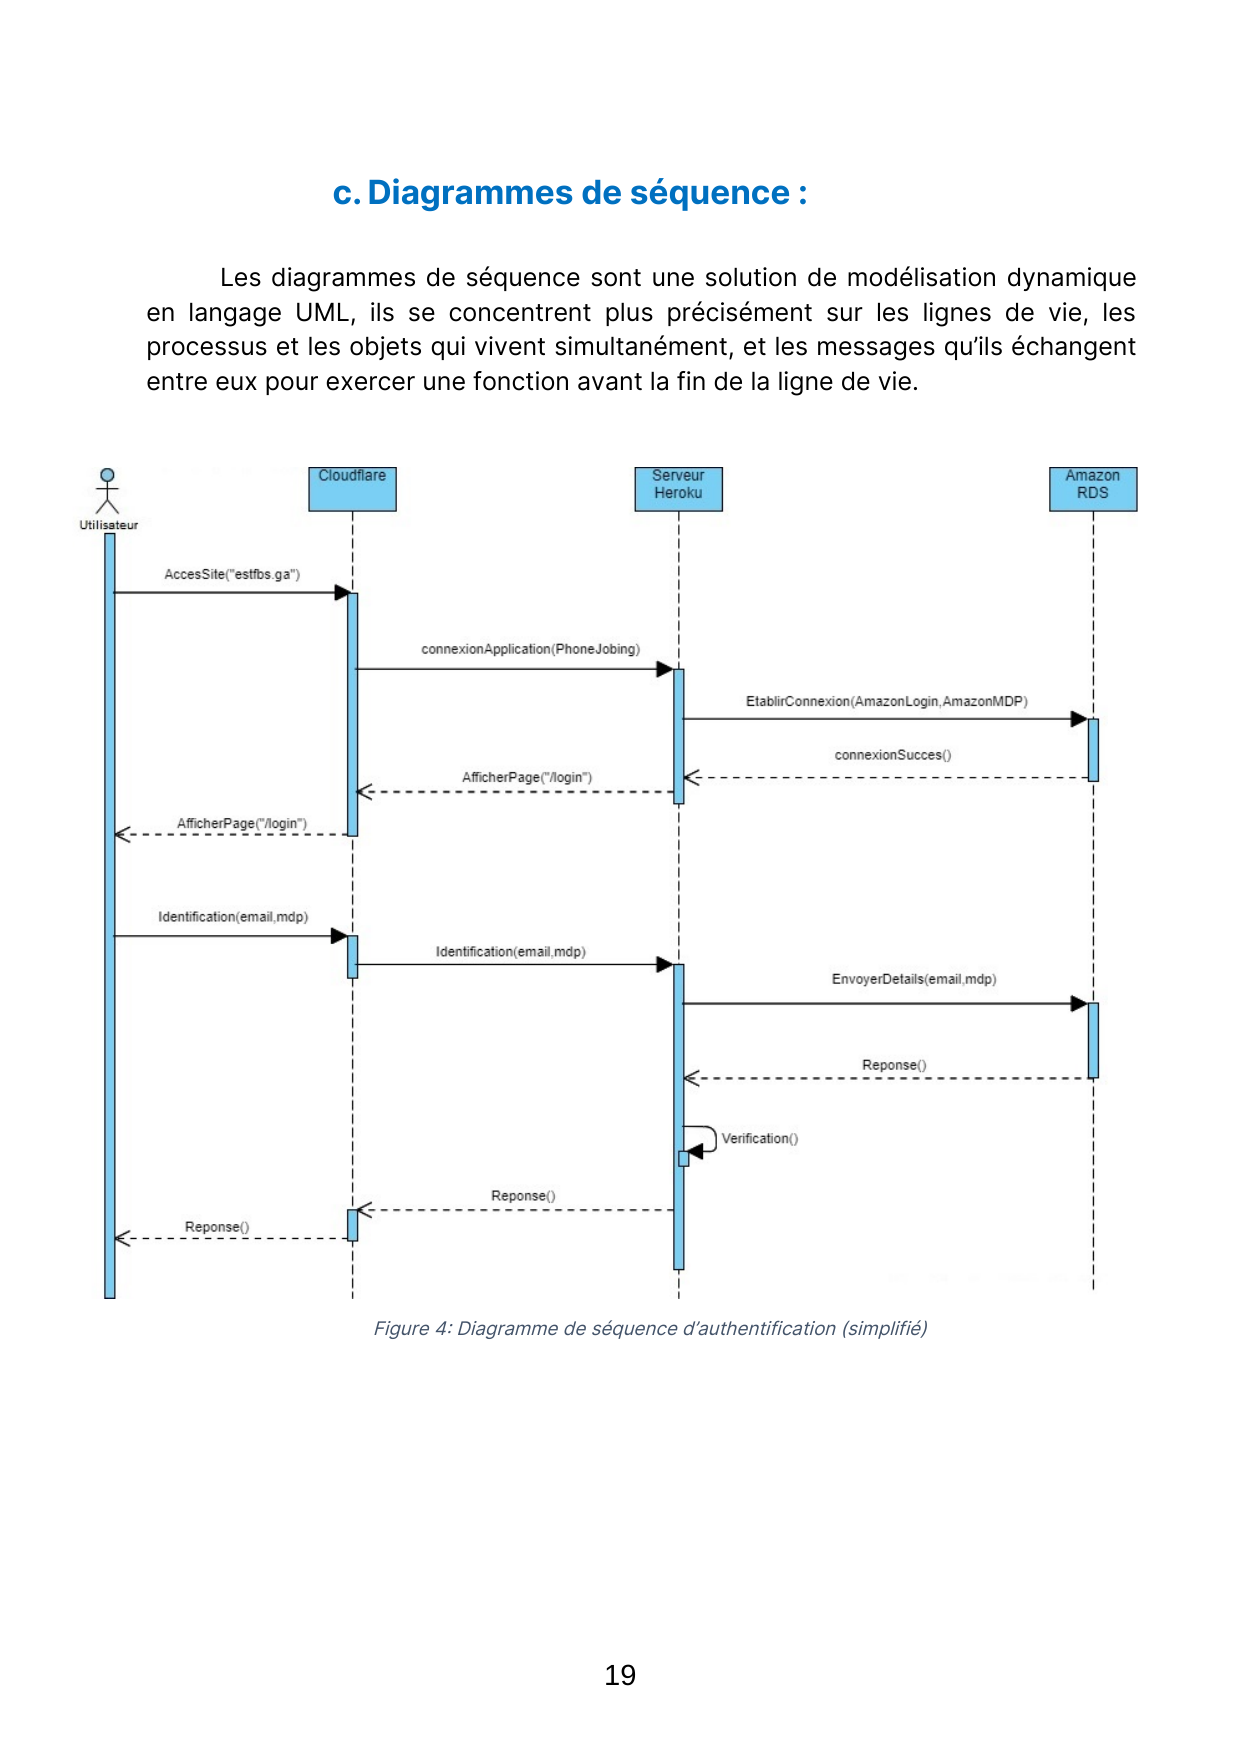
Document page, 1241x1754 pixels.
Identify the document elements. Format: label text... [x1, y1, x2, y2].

subtitle Diagrammes de séquence : [258, 172, 1089, 213]
picture [72, 467, 1138, 1299]
text Les diagrammes de séquence sont une solution de modélisation dynamique en langage UML, ils se concentrent plus précisément sur les lignes de vie, les processus et les objets qui vivent simultanément, et les messages qu’ils échangent entre eux pour exercer une fonction avant la fin de la ligne de vie. [146, 262, 1138, 397]
